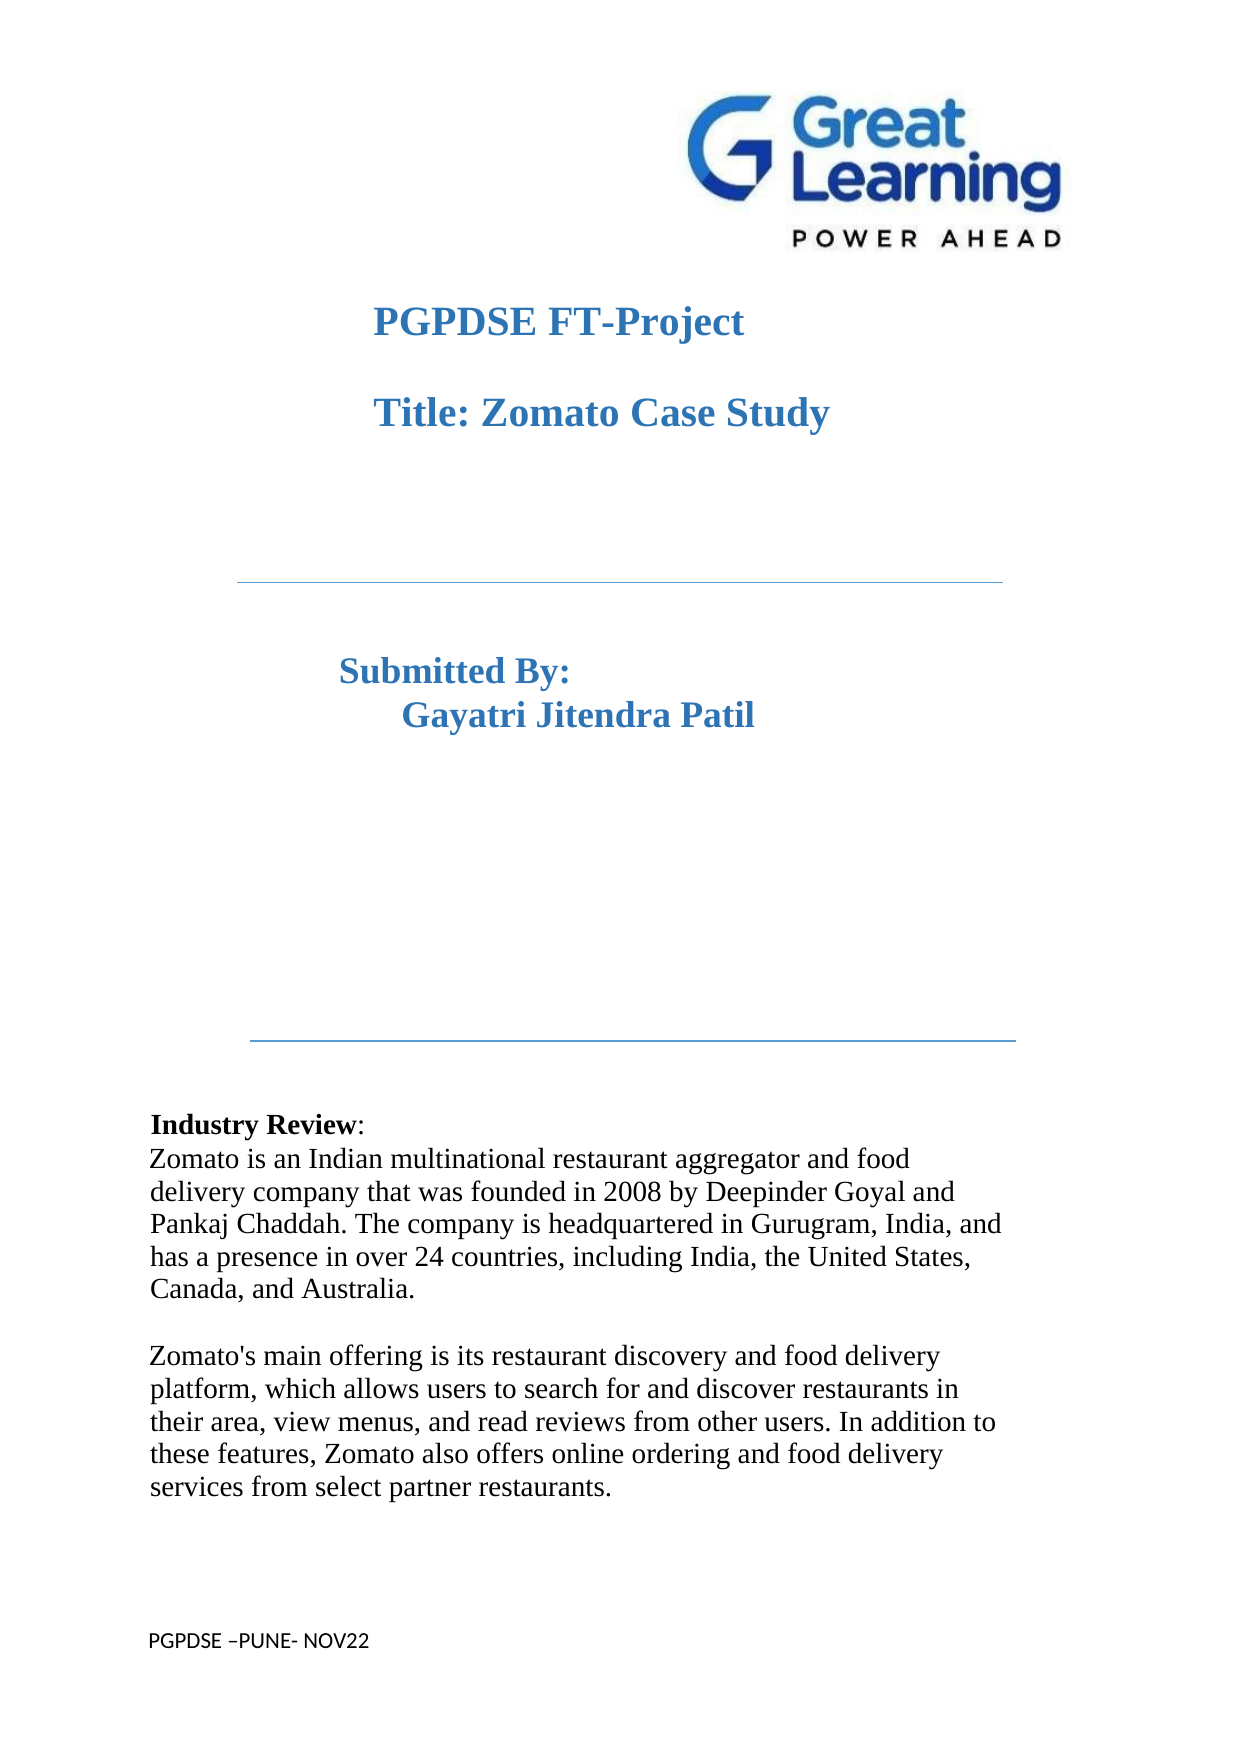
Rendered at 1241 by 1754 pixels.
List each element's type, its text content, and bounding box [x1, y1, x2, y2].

text Submitted By: [73, 649, 1113, 692]
text Zomato's main offering is its restaurant discovery and food delivery platform, which allows users to search for and discover restaurants in their area, view menus, and read reviews from other users. In addition to these features, Zomato also offers online ordering and food delivery services from select partner restaurants. [149, 1340, 997, 1503]
text PGPDSE FT-Project [373, 296, 1113, 344]
text Industry Review: [150, 1107, 1115, 1141]
text Title: Zomato Case Study [373, 387, 1113, 435]
text Gayatri Jitendra Patil [73, 692, 1113, 735]
text Zomato is an Indian multinational restaurant aggregator and food delivery company that was founded in 2008 by Deepinder Goyal and Pankaj Chaddah. The company is headquartered in Gurugram, India, and has a presence in over 24 countries, including India, the United States, Canada, and Australia. [149, 1142, 1002, 1305]
picture [678, 90, 1072, 252]
